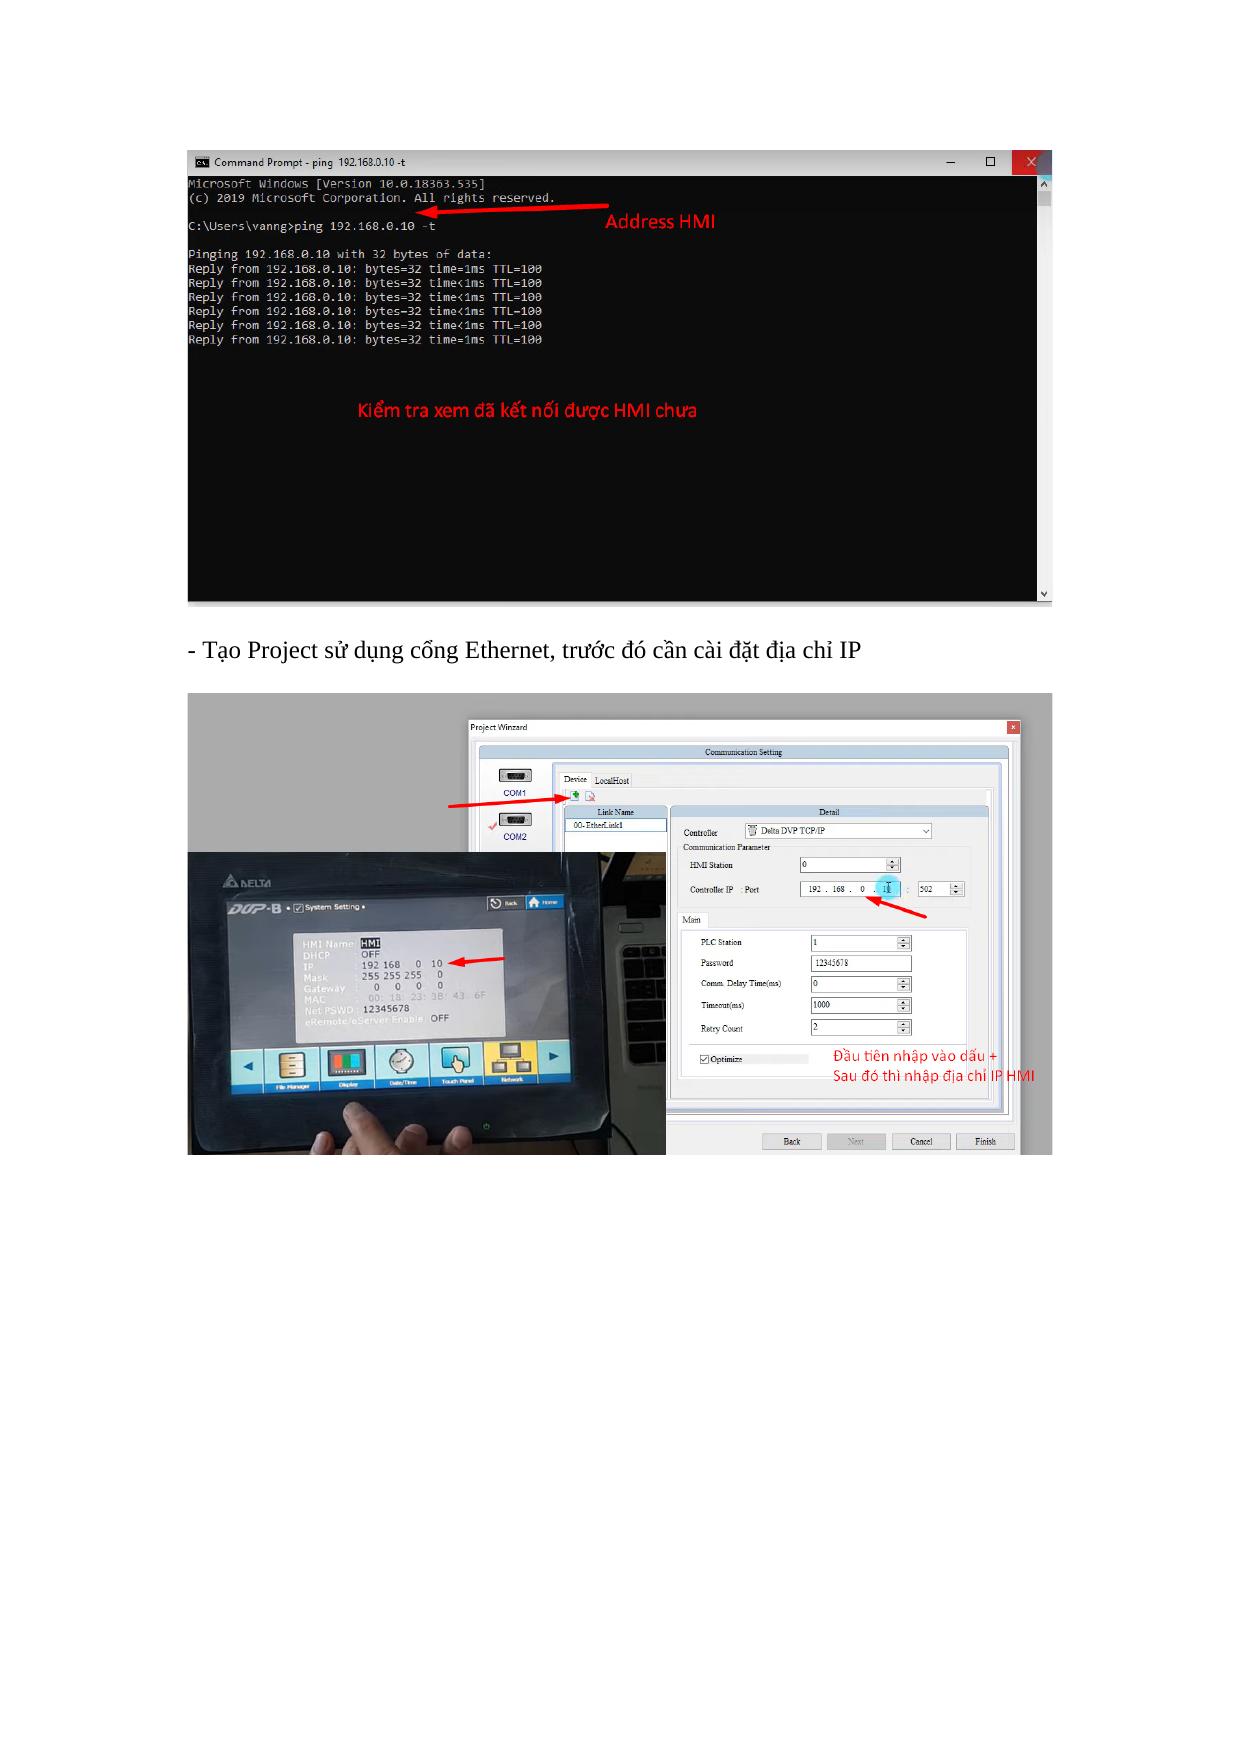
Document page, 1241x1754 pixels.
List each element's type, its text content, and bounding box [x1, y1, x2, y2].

text - Tạo Project sử dụng cổng Ethernet, trước đó cần cài đặt địa chỉ IP [187, 635, 1053, 664]
picture [187, 693, 1053, 1155]
picture [187, 150, 1053, 607]
